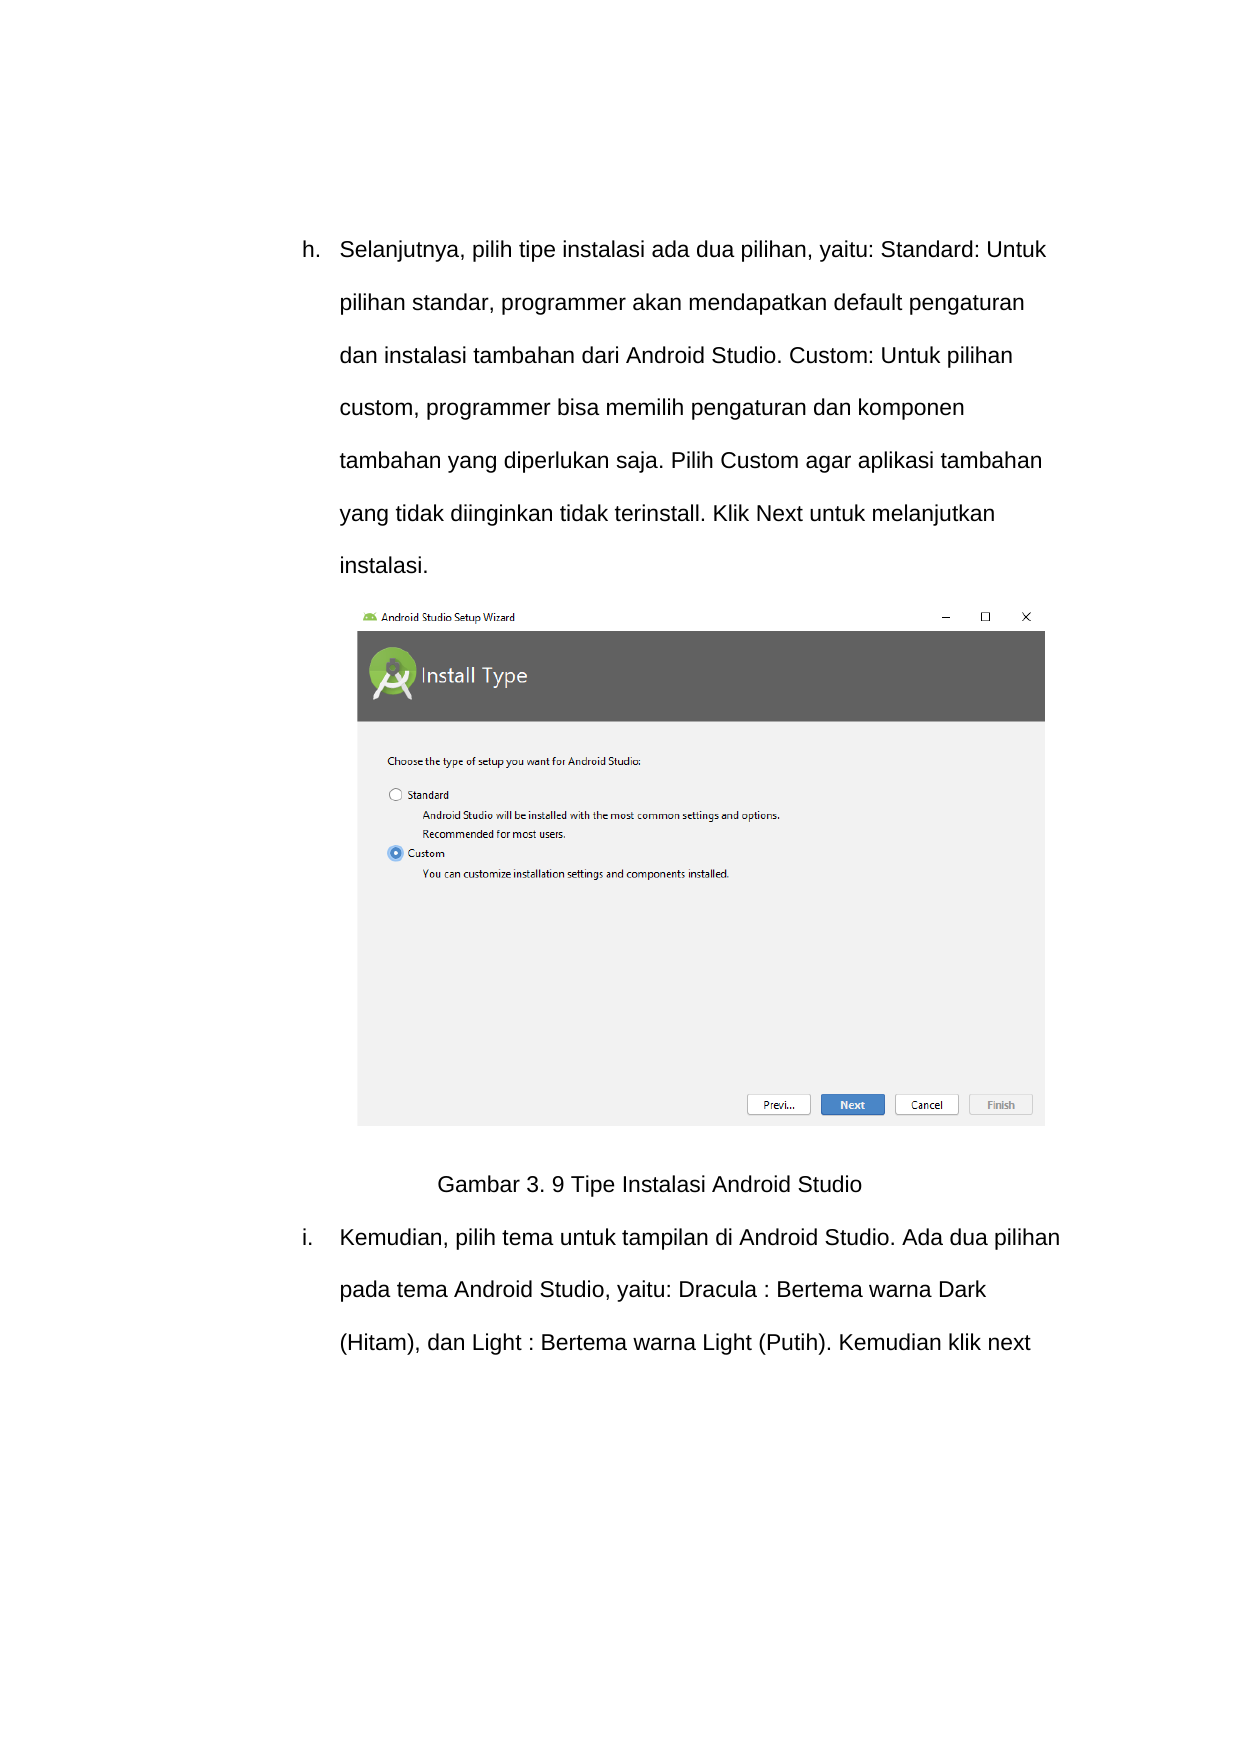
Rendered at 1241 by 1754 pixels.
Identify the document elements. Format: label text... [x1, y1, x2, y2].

list Kemudian, pilih tema untuk tampilan di Android Studio. Ada dua pilihan pada tema Android Studio, yaitu: Dracula : Bertema warna Dark (Hitam), dan Light : Bertema warna Light (Putih). Kemudian klik next [302, 1223, 1063, 1355]
list Selanjutnya, pilih tipe instalasi ada dua pilihan, yaitu: Standard: Untuk pilihan standar, programmer akan mendapatkan default pengaturan dan instalasi tambahan dari Android Studio. Custom: Untuk pilihan custom, programmer bisa memilih pengaturan dan komponen tambahan yang diperlukan saja. Pilih Custom agar aplikasi tambahan yang tidak diinginkan tidak terinstall. Klik Next untuk melanjutkan instalasi. [302, 236, 1063, 579]
text Gambar 3. 9 Tipe Instalasi Android Studio [236, 1171, 1063, 1197]
picture [357, 605, 1045, 1126]
